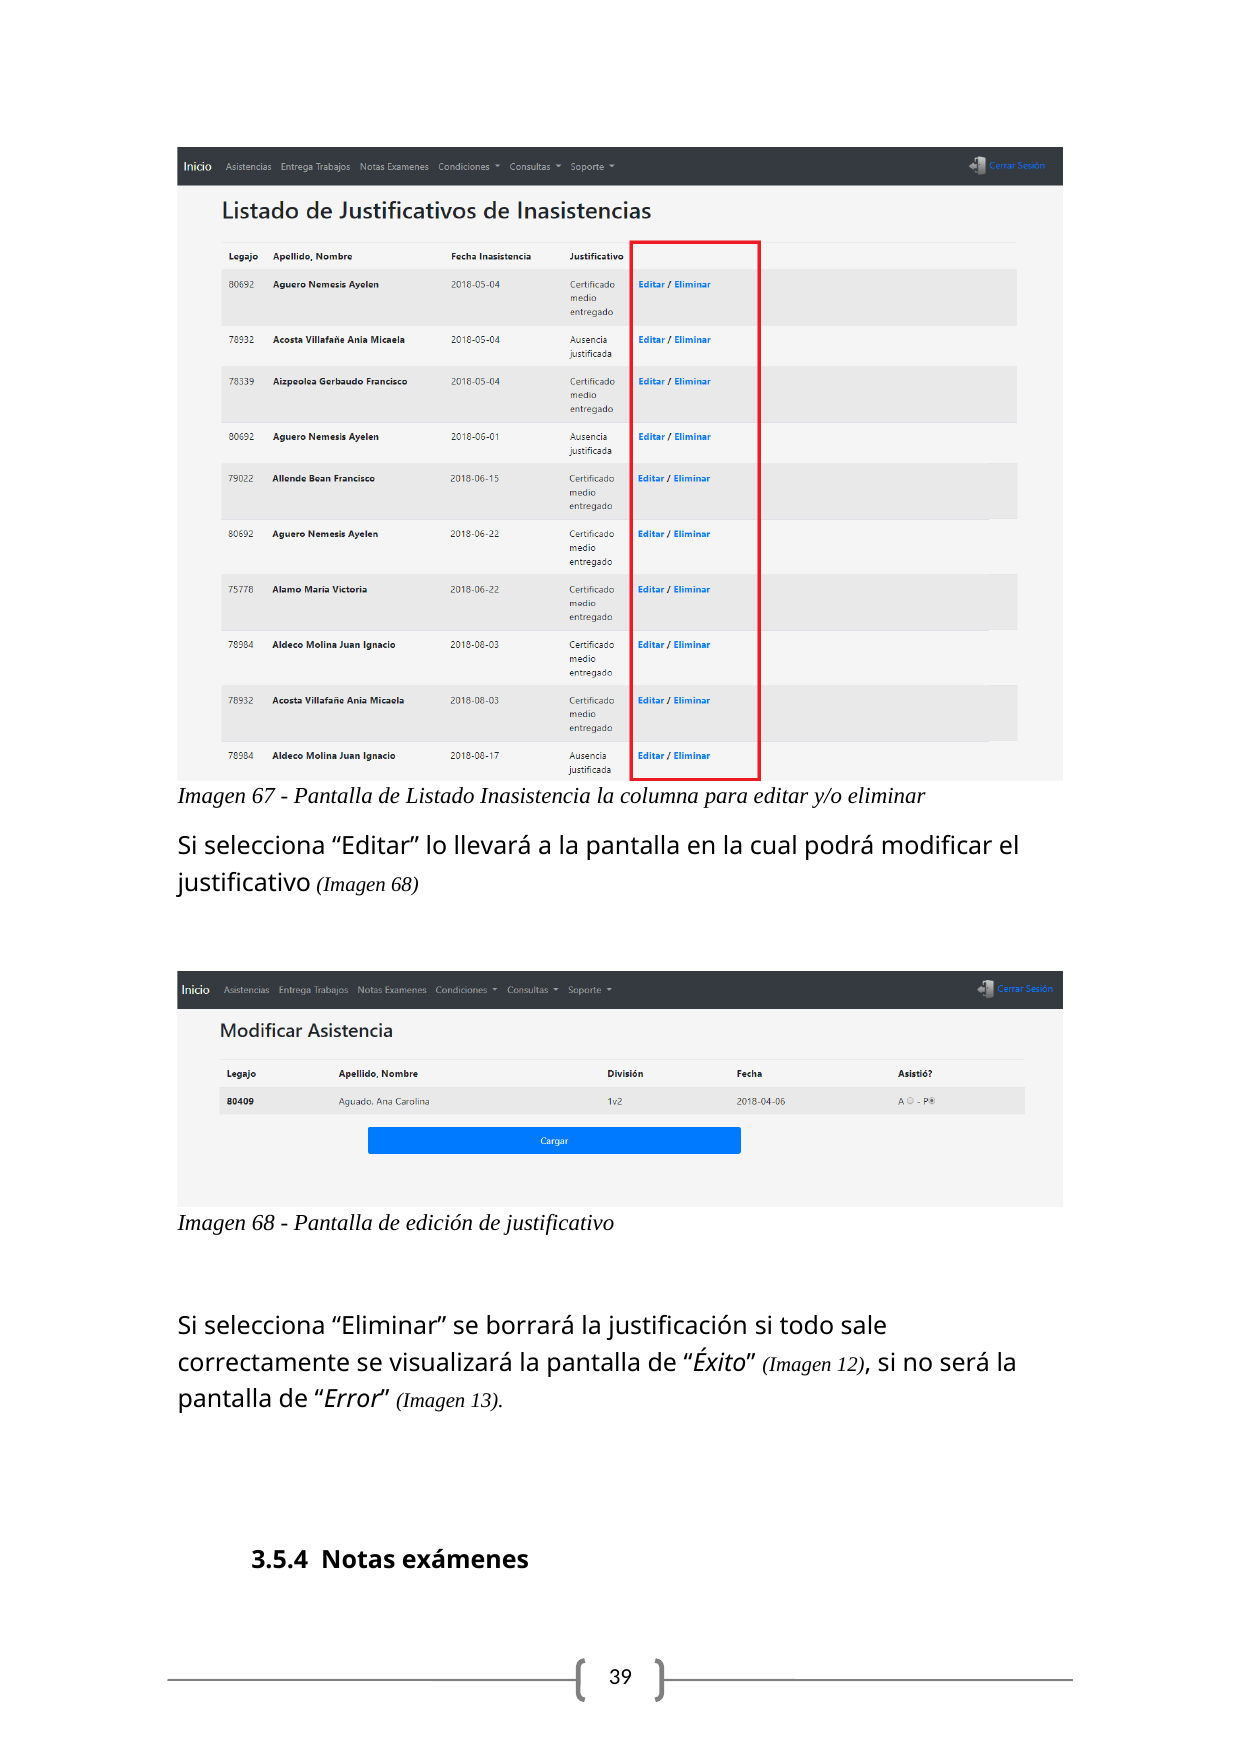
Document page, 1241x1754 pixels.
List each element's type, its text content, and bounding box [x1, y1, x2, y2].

text Si selecciona “Eliminar” se borrará la justificación si todo sale correctamente se visualizará la pantalla de “Éxito” (Imagen 12), si no será la pantalla de “Error” (Imagen 13). [177, 1307, 1063, 1415]
text Imagen 68 - Pantalla de edición de justificativo [177, 1207, 1063, 1235]
picture [177, 147, 1063, 781]
picture [177, 971, 1063, 1207]
text Si selecciona “Editar” lo llevará a la pantalla en la cual podrá modificar el justificativo (Imagen 68) [177, 828, 1063, 898]
text 3.5.4 Notas exámenes [251, 1541, 1063, 1575]
text Imagen 67 - Pantalla de Listado Inasistencia la columna para editar y/o eliminar [177, 781, 1063, 809]
